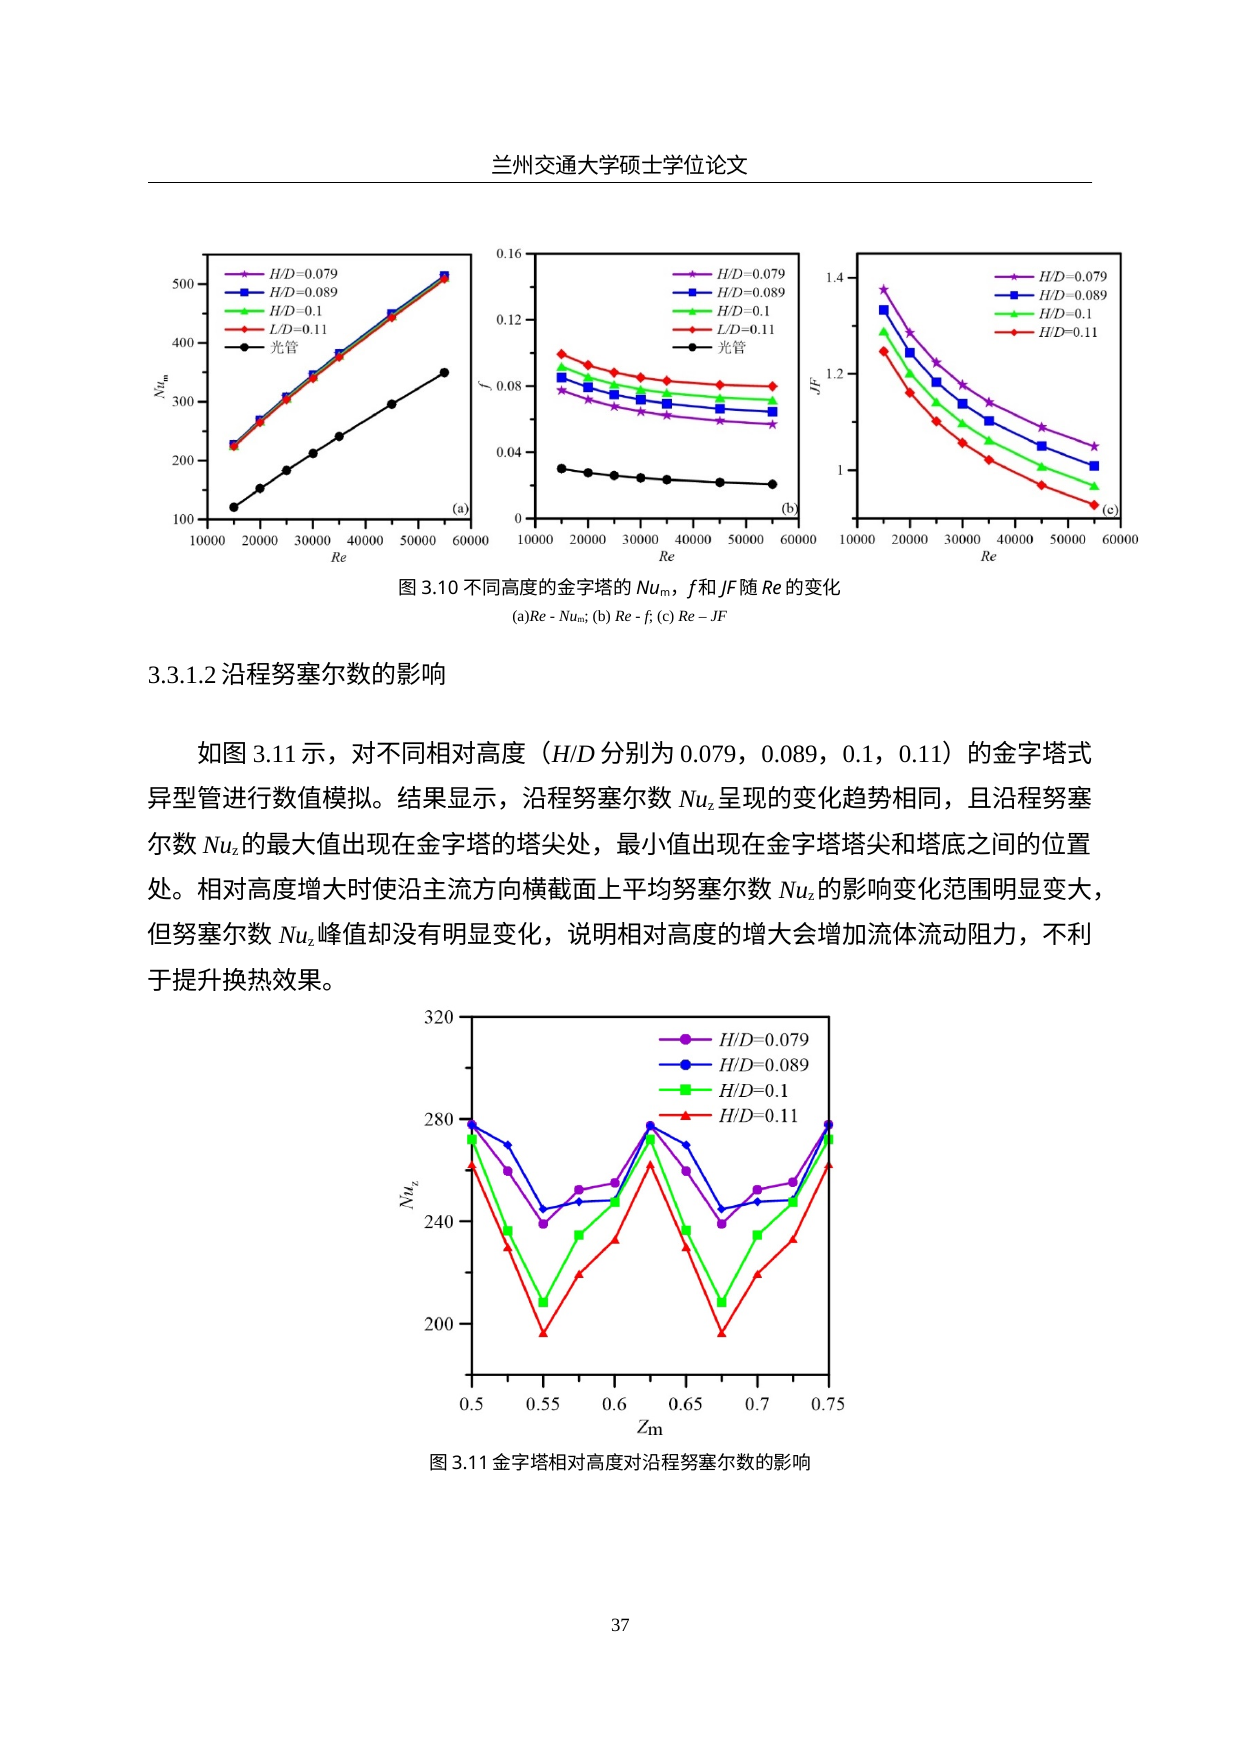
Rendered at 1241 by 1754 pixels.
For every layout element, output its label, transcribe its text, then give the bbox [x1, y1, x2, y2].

picture [147, 245, 1139, 566]
text 图3.10 不同高度的金字塔的Num，f和JF随Re的变化 [148, 573, 1092, 600]
subtitle 3.3.1.2沿程努塞尔数的影响 [148, 654, 1092, 690]
text (a)Re - Num; (b) Re - f; (c) Re – JF [148, 607, 1092, 625]
picture [395, 1005, 845, 1441]
text 如图3.11示，对不同相对高度（H/D分别为0.079，0.089，0.1，0.11）的金字塔式异型管进行数值模拟。结果显示，沿程努塞尔数Nuz呈现的变化趋势相同，且沿程努塞尔数Nuz的最大值出现在金字塔的塔尖处，最小值出现在金字塔塔尖和塔底之间的位置处。相对高度增大时使沿主流方向横截面上平均努塞尔数Nuz的影响变化范围明显变大，但努塞尔数 Nuz峰值却没有明显变化，说明相对高度的增大会增加流体流动阻力，不利于提升换热效果。 [148, 733, 1092, 996]
text 图3.11金字塔相对高度对沿程努塞尔数的影响 [148, 1447, 1092, 1474]
